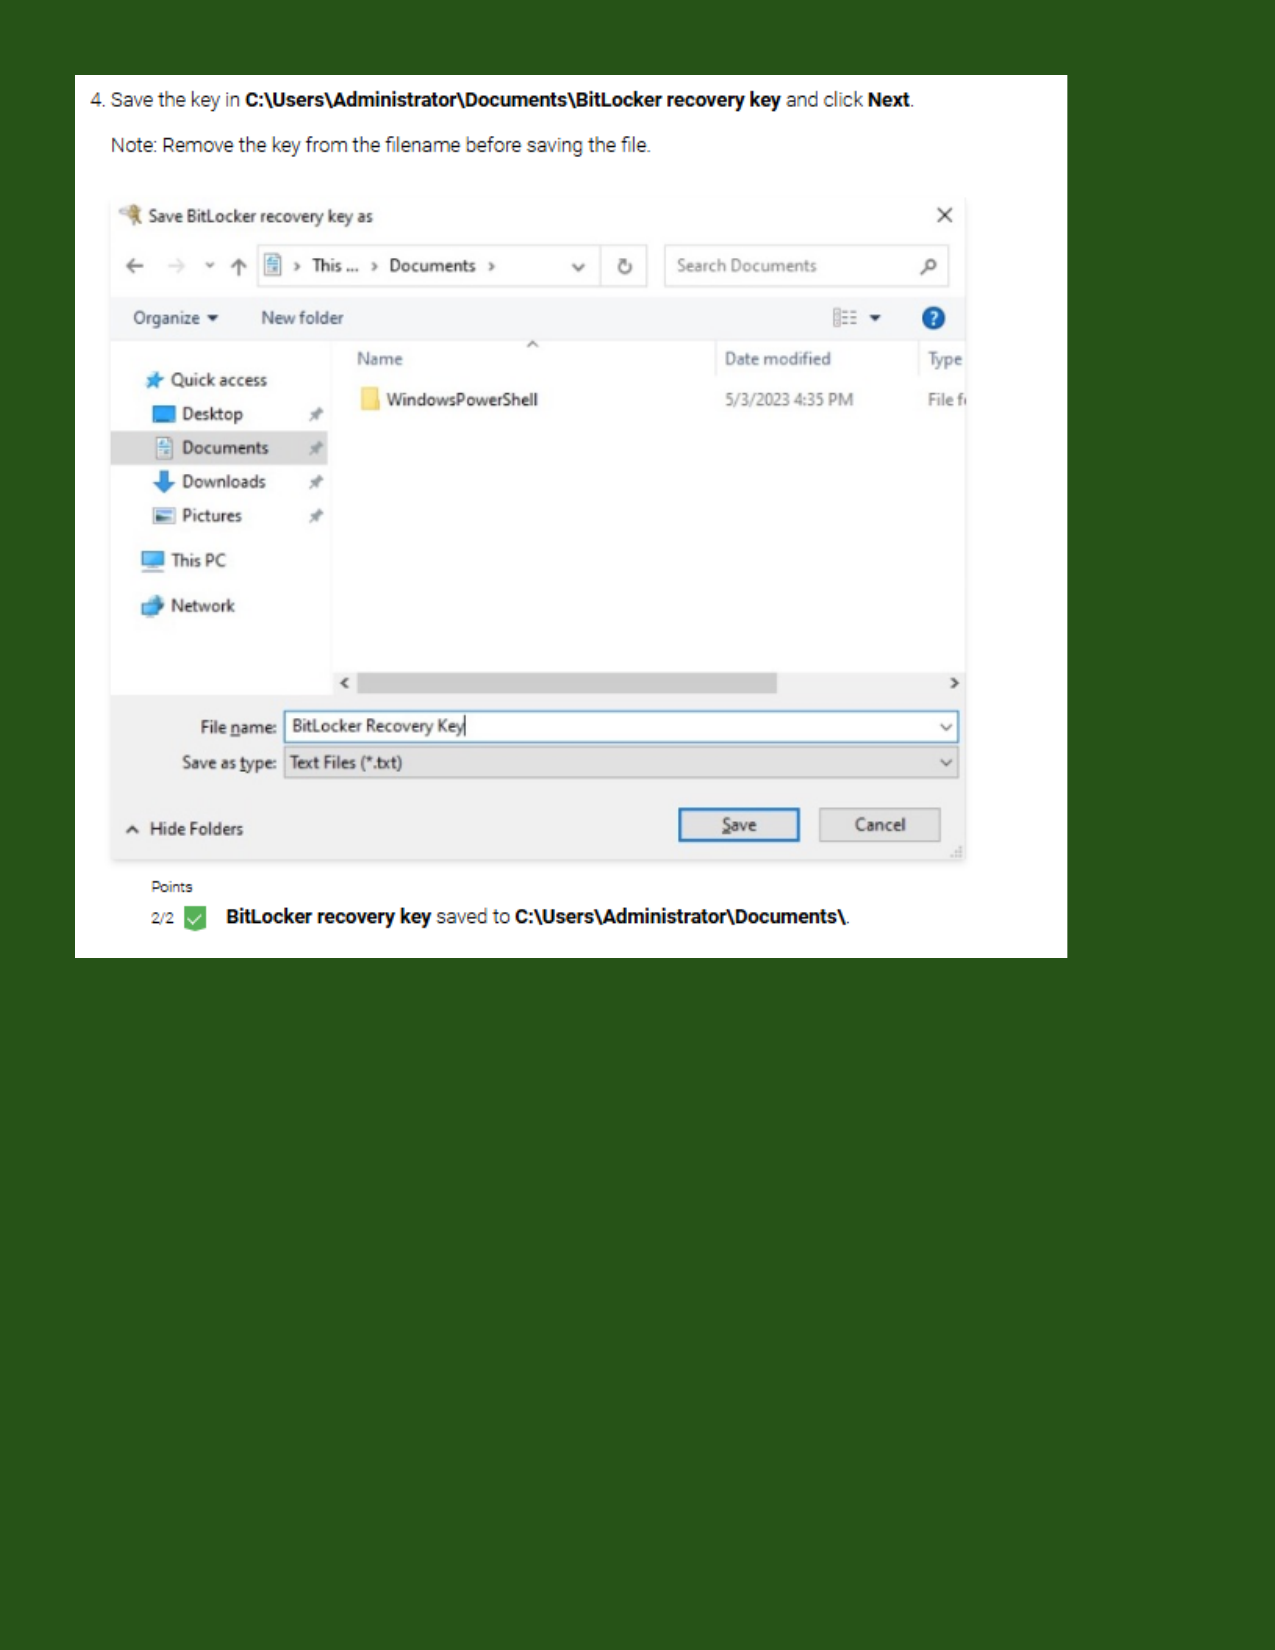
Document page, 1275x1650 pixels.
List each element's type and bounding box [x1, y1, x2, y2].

picture [75, 75, 1068, 958]
